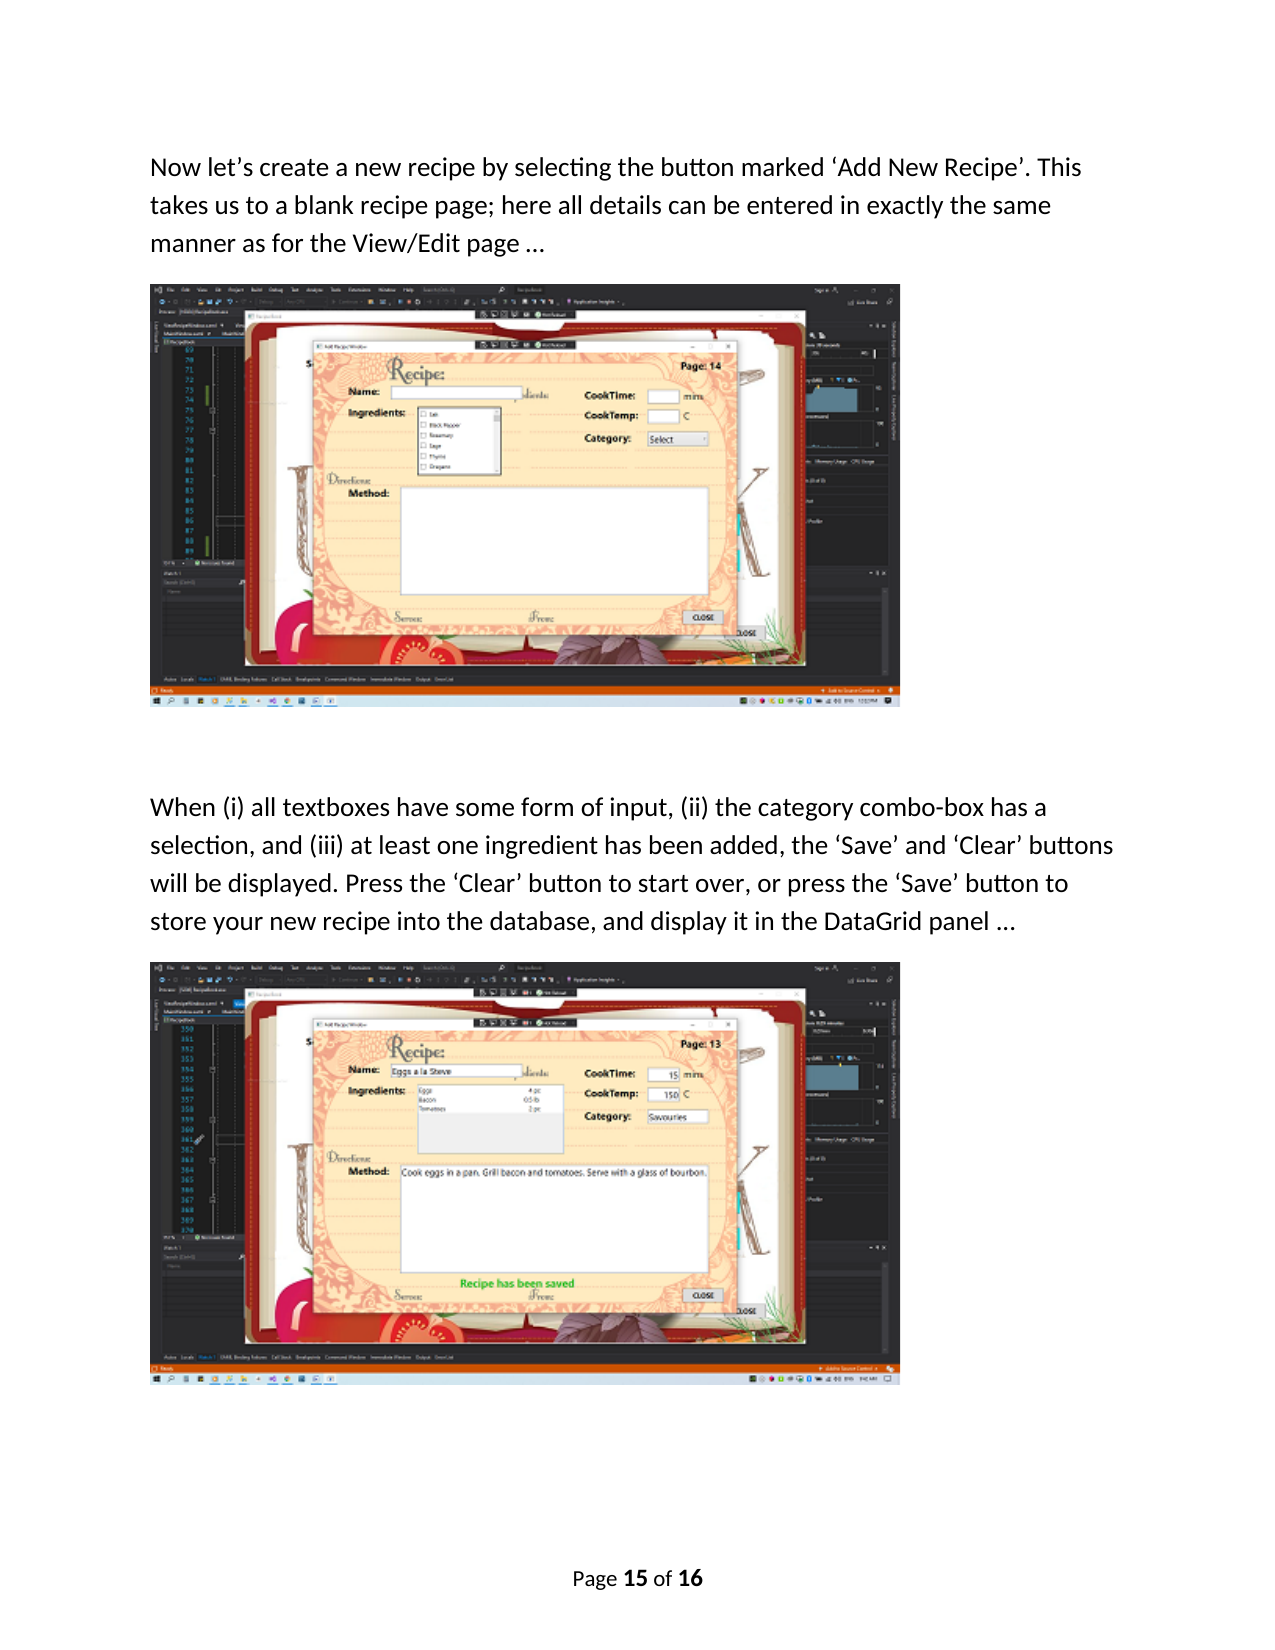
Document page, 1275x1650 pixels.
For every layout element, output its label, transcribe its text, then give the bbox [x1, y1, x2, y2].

text When (i) all textboxes have some form of input, (ii) the category combo-box has a selection, and (iii) at least one ingredient has been added, the ‘Save’ and ‘Clear’ buttons will be displayed. Press the ‘Clear’ button to start over, or press the ‘Save’ button to store your new recipe into the database, and display it in the DataGrid panel ... [150, 790, 1125, 937]
picture [150, 962, 901, 1385]
picture [150, 284, 901, 707]
text Now let’s create a new recipe by selecting the button marked ‘Add New Recipe’. This takes us to a blank recipe page; here all details can be entered in exactly the same manner as for the View/Edit page … [150, 150, 1125, 259]
